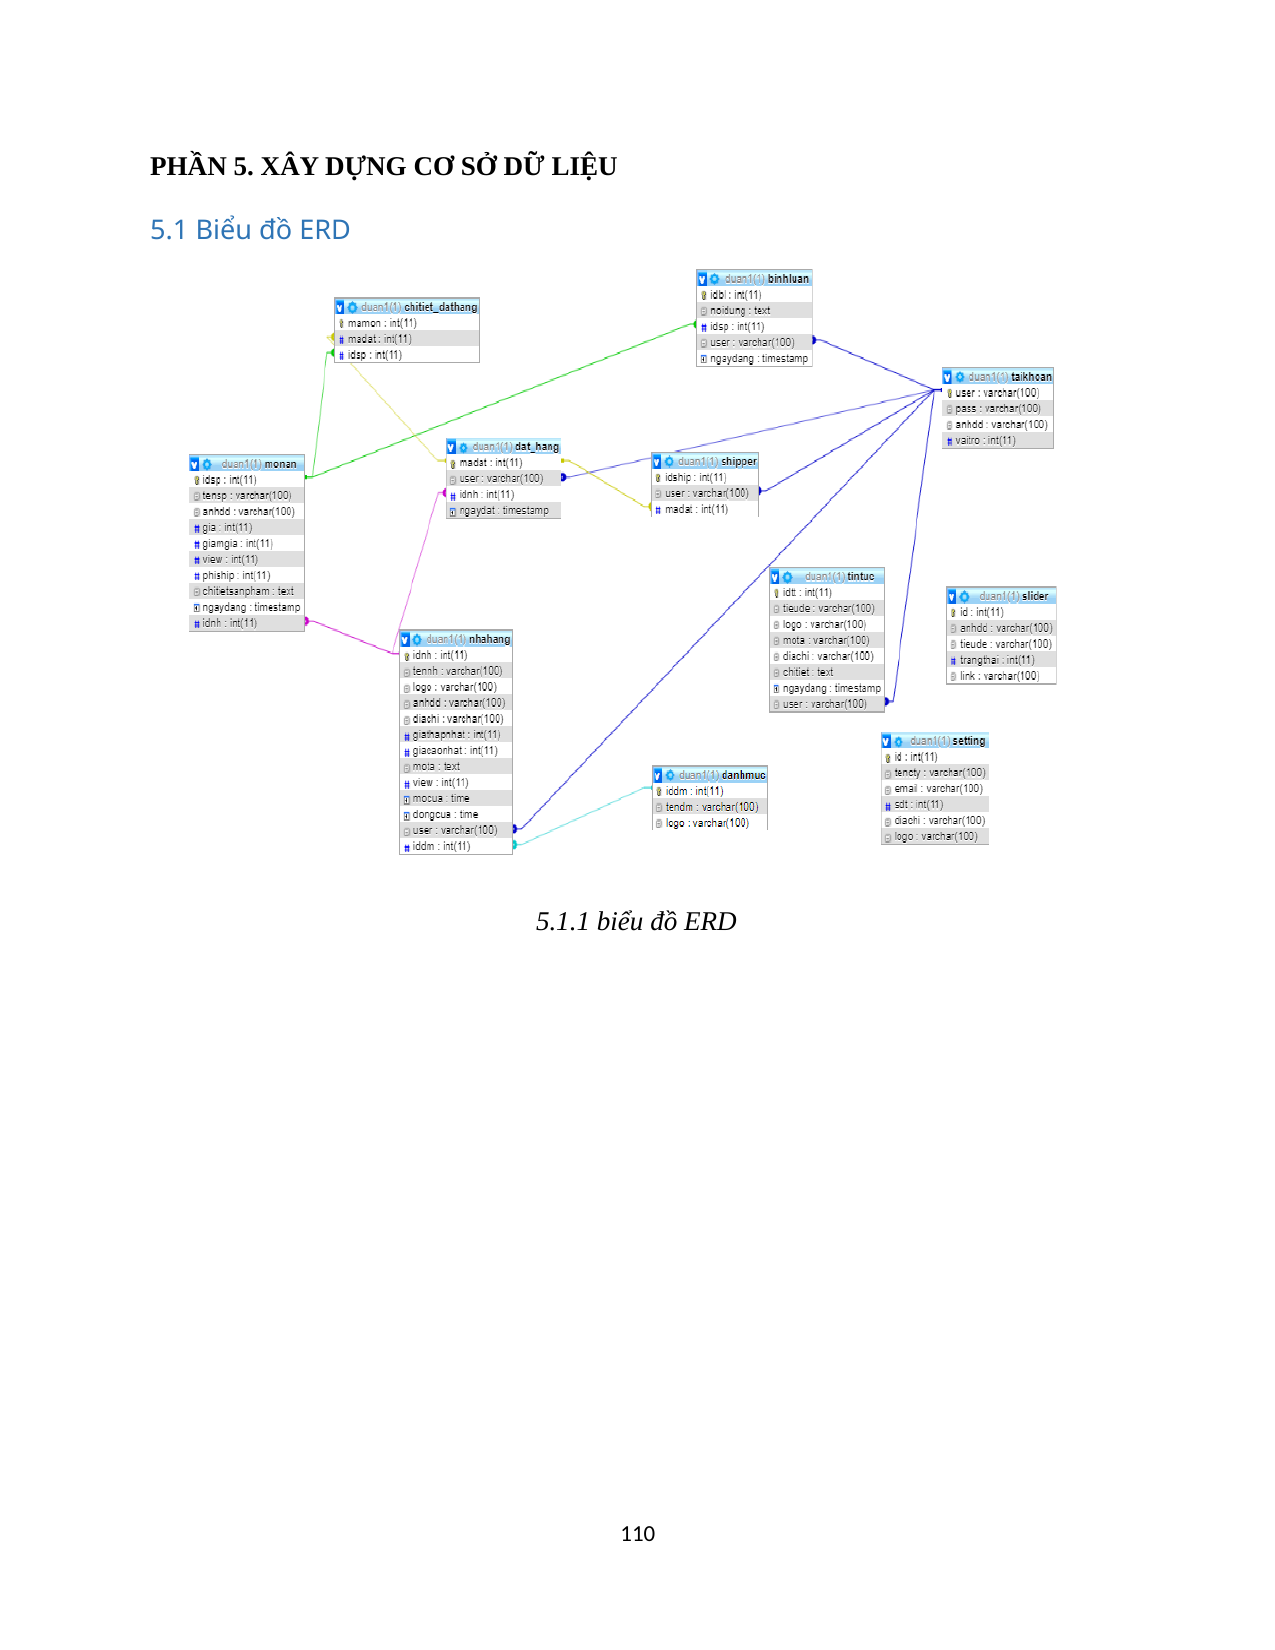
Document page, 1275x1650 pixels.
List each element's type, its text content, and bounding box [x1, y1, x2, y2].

subtitle PHẦN 5. XÂY DỰNG CƠ SỞ DỮ LIỆU [150, 150, 1125, 181]
text 5.1.1 biểu đồ ERD [150, 905, 1125, 936]
subtitle 5.1 Biểu đồ ERD [150, 210, 1125, 247]
picture [150, 250, 1125, 886]
